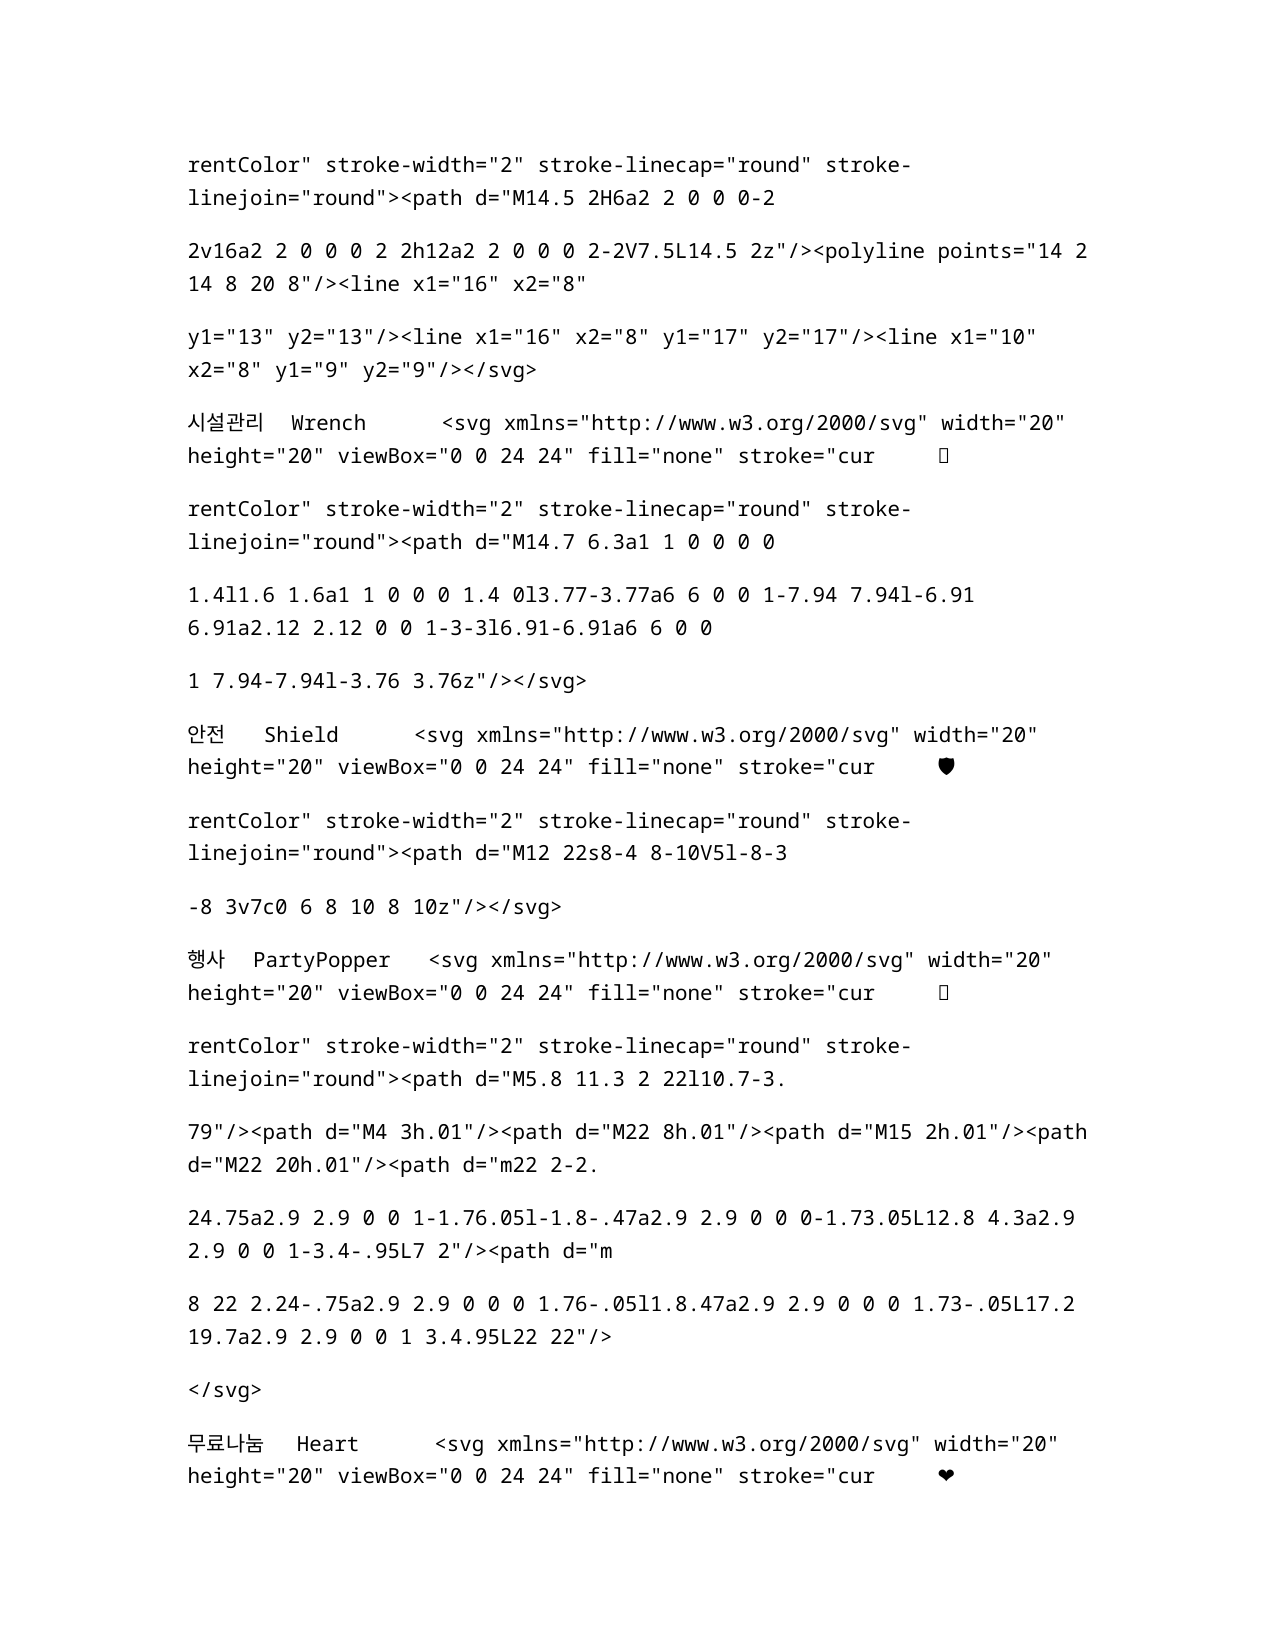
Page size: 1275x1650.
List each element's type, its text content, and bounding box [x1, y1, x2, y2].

text 시설관리 Wrench <svg xmlns="http://www.w3.org/2000/svg" width="20" height="20" viewBox="0 0 24 24" fill="none" stroke="cur 🔧 [187, 408, 1087, 469]
text rentColor" stroke-width="2" stroke-linecap="round" stroke-linejoin="round"><path d="M12 22s8-4 8-10V5l-8-3 [187, 806, 1087, 867]
text </svg> [187, 1375, 1087, 1404]
text y1="13" y2="13"/><line x1="16" x2="8" y1="17" y2="17"/><line x1="10" x2="8" y1="9" y2="9"/></svg> [187, 322, 1087, 383]
text rentColor" stroke-width="2" stroke-linecap="round" stroke-linejoin="round"><path d="M5.8 11.3 2 22l10.7-3. [187, 1031, 1087, 1092]
text 24.75a2.9 2.9 0 0 1-1.76.05l-1.8-.47a2.9 2.9 0 0 0-1.73.05L12.8 4.3a2.9 2.9 0 0 1-3.4-.95L7 2"/><path d="m [187, 1203, 1087, 1264]
text 무료나눔 Heart <svg xmlns="http://www.w3.org/2000/svg" width="20" height="20" viewBox="0 0 24 24" fill="none" stroke="cur ❤️ [187, 1429, 1087, 1490]
text -8 3v7c0 6 8 10 8 10z"/></svg> [187, 892, 1087, 920]
text 1 7.94-7.94l-3.76 3.76z"/></svg> [187, 666, 1087, 695]
text rentColor" stroke-width="2" stroke-linecap="round" stroke-linejoin="round"><path d="M14.7 6.3a1 1 0 0 0 0 [187, 494, 1087, 555]
text 행사 PartyPopper <svg xmlns="http://www.w3.org/2000/svg" width="20" height="20" viewBox="0 0 24 24" fill="none" stroke="cur 🎉 [187, 945, 1087, 1006]
text 안전 Shield <svg xmlns="http://www.w3.org/2000/svg" width="20" height="20" viewBox="0 0 24 24" fill="none" stroke="cur 🛡️ [187, 720, 1087, 781]
text rentColor" stroke-width="2" stroke-linecap="round" stroke-linejoin="round"><path d="M14.5 2H6a2 2 0 0 0-2 [187, 150, 1087, 211]
text 79"/><path d="M4 3h.01"/><path d="M22 8h.01"/><path d="M15 2h.01"/><path d="M22 20h.01"/><path d="m22 2-2. [187, 1117, 1087, 1178]
text 8 22 2.24-.75a2.9 2.9 0 0 0 1.76-.05l1.8.47a2.9 2.9 0 0 0 1.73-.05L17.2 19.7a2.9 2.9 0 0 1 3.4.95L22 22"/> [187, 1289, 1087, 1350]
text 1.4l1.6 1.6a1 1 0 0 0 1.4 0l3.77-3.77a6 6 0 0 1-7.94 7.94l-6.91 6.91a2.12 2.12 0 0 1-3-3l6.91-6.91a6 6 0 0 [187, 580, 1087, 641]
text 2v16a2 2 0 0 0 2 2h12a2 2 0 0 0 2-2V7.5L14.5 2z"/><polyline points="14 2 14 8 20 8"/><line x1="16" x2="8" [187, 236, 1087, 297]
